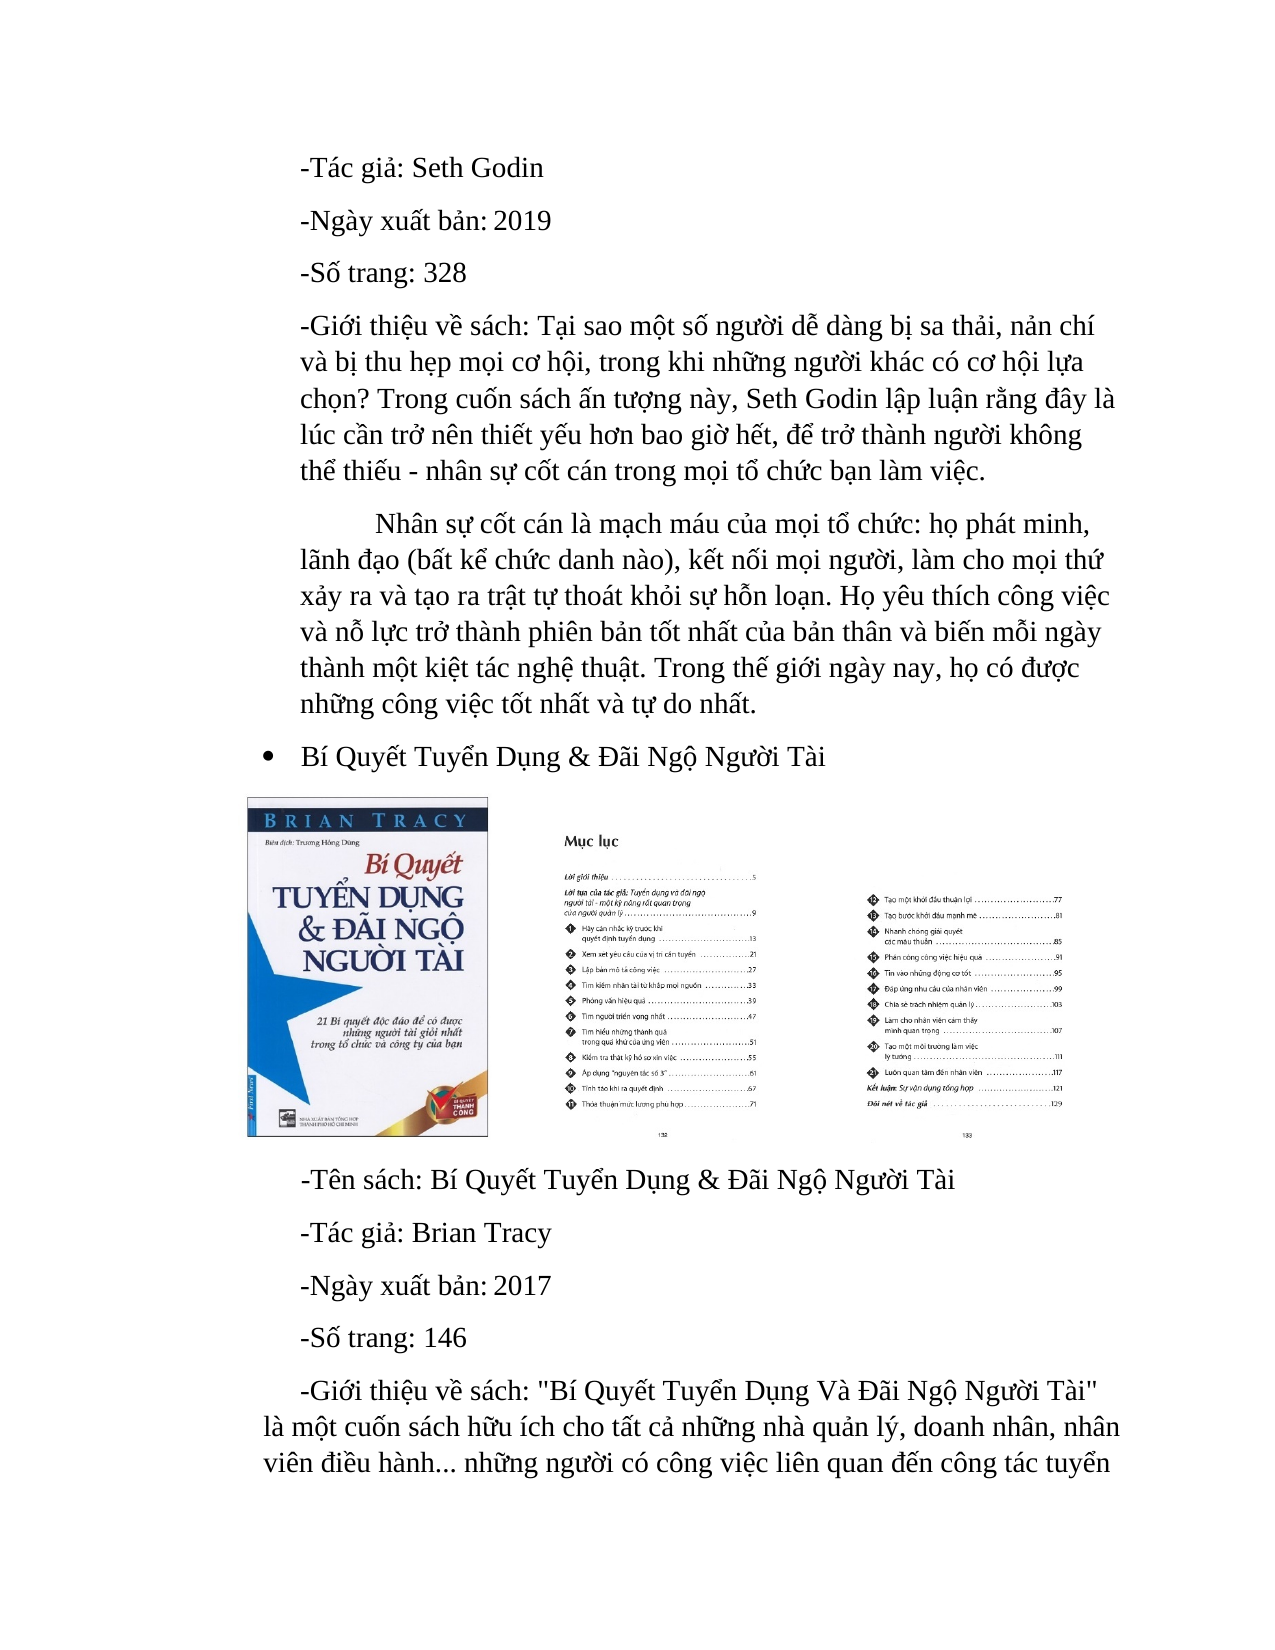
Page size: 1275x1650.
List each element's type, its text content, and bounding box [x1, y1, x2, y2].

text Nhân sự cốt cán là mạch máu của mọi tổ chức: họ phát minh, lãnh đạo (bất kể chức danh nào), kết nối mọi người, làm cho mọi thứ xảy ra và tạo ra trật tự thoát khỏi sự hỗn loạn. Họ yêu thích công việc và nỗ lực trở thành phiên bản tốt nhất của bản thân và biến mỗi ngày thành một kiệt tác nghệ thuật. Trong thế giới ngày nay, họ có được những công việc tốt nhất và tự do nhất. [300, 506, 1125, 720]
text -Tác giả: Brian Tracy [263, 1215, 1125, 1248]
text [263, 1373, 1125, 1479]
text -Ngày xuất bản: 2017 [263, 1268, 1125, 1301]
list Bí Quyết Tuyển Dụng & Đãi Ngộ Người Tài [263, 739, 1125, 773]
text -Số trang: 328 [150, 256, 1125, 289]
list -Tên sách: Bí Quyết Tuyển Dụng & Đãi Ngộ Người Tài [301, 1162, 1125, 1196]
picture [194, 793, 790, 1143]
text -Tác giả: Seth Godin [263, 150, 1125, 183]
text -Giới thiệu về sách: Tại sao một số người dễ dàng bị sa thải, nản chí và bị thu hẹp mọi cơ hội, trong khi những người khác có cơ hội lựa chọn? Trong cuốn sách ấn tượng này, Seth Godin lập luận rằng đây là lúc cần trở nên thiết yếu hơn bao giờ hết, để trở thành người không thể thiếu - nhân sự cốt cán trong mọi tổ chức bạn làm việc. [300, 308, 1125, 487]
picture [832, 793, 1093, 1149]
text -Ngày xuất bản: 2019 [263, 203, 1125, 236]
text -Số trang: 146 [150, 1320, 1125, 1354]
